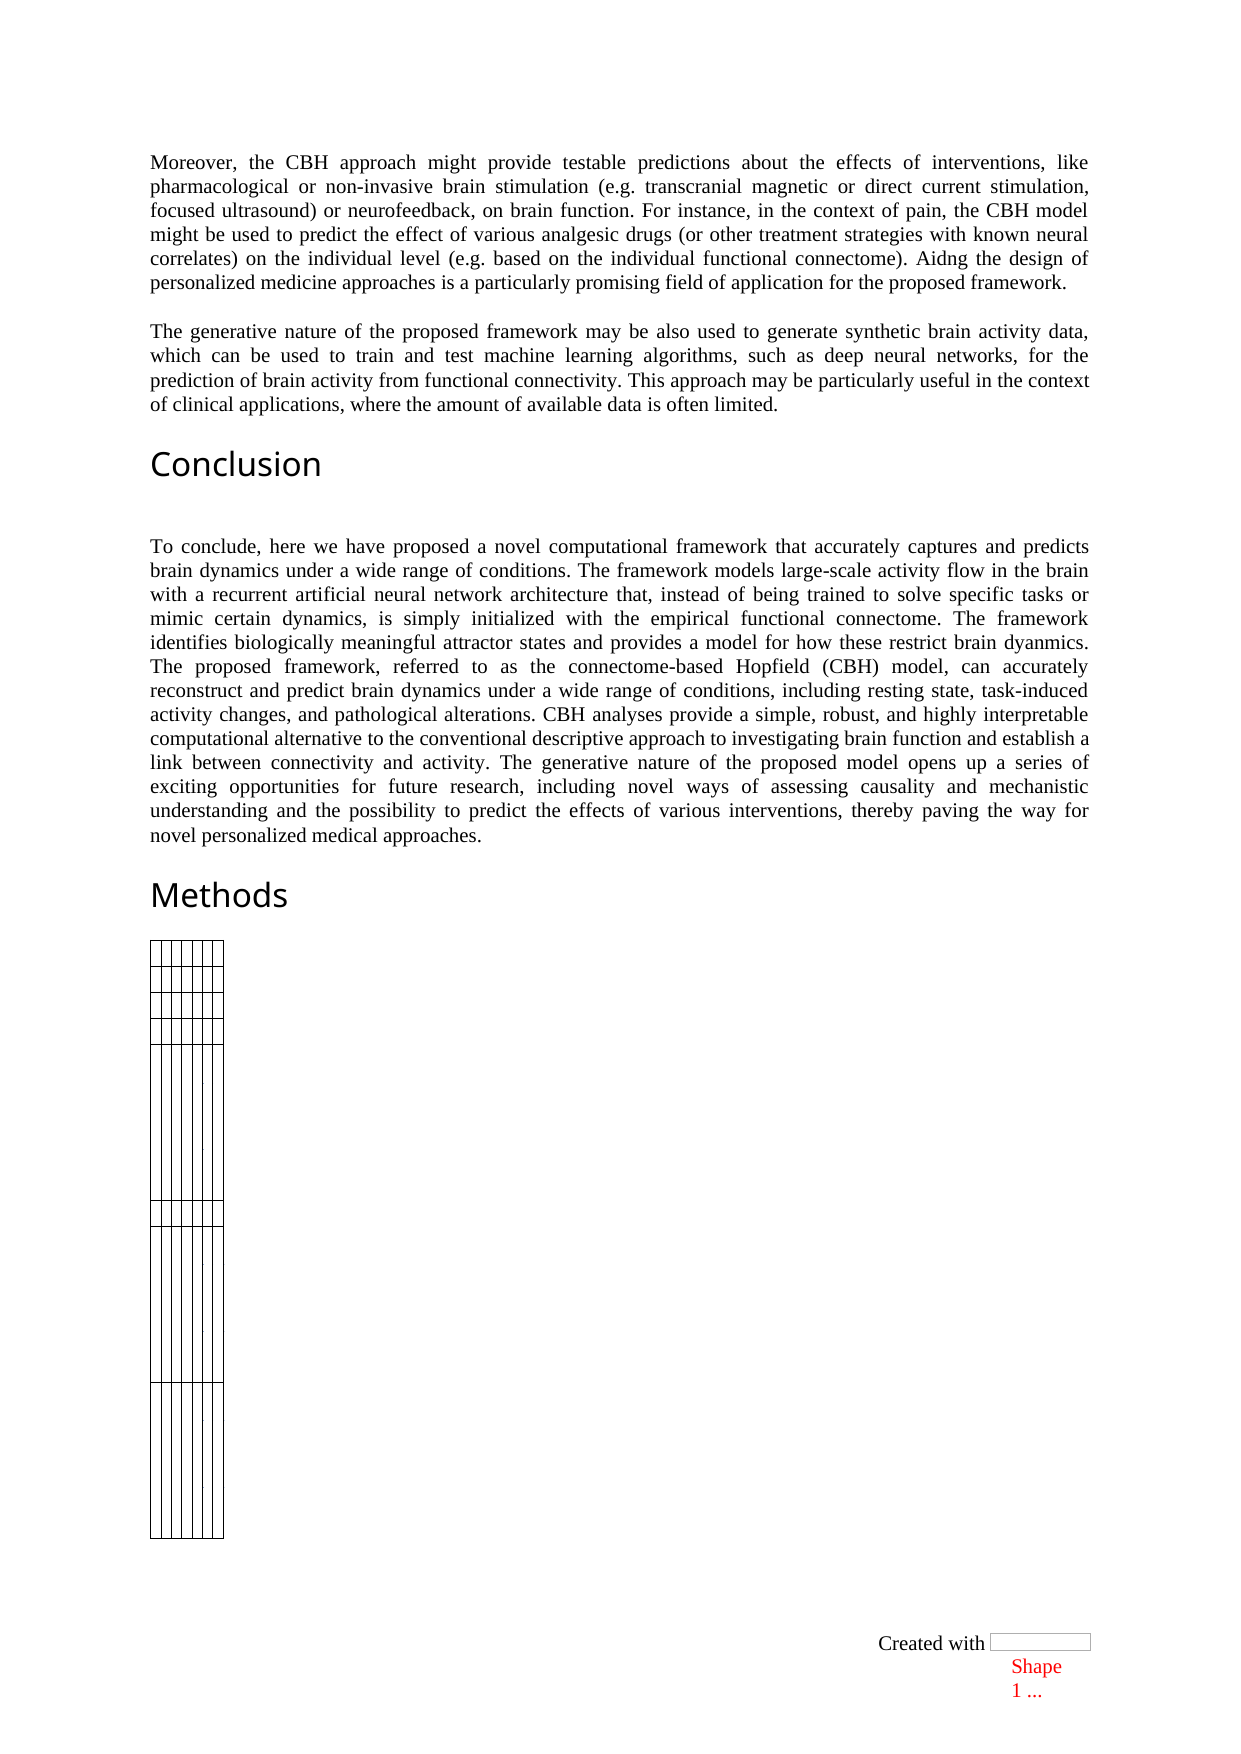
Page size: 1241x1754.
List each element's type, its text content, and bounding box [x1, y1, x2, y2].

text To conclude, here we have proposed a novel computational framework that accurately captures and predicts brain dynamics under a wide range of conditions. The framework models large-scale activity flow in the brain with a recurrent artificial neural network architecture that, instead of being trained to solve specific tasks or mimic certain dynamics, is simply initialized with the empirical functional connectome. The framework identifies biologically meaningful attractor states and provides a model for how these restrict brain dyanmics. The proposed framework, referred to as the connectome-based Hopfield (CBH) model, can accurately reconstruct and predict brain dynamics under a wide range of conditions, including resting state, task-induced activity changes, and pathological alterations. CBH analyses provide a simple, robust, and highly interpretable computational alternative to the conventional descriptive approach to investigating brain function and establish a link between connectivity and activity. The generative nature of the proposed model opens up a series of exciting opportunities for future research, including novel ways of assessing causality and mechanistic understanding and the possibility to predict the effects of various interventions, thereby paving the way for novel personalized medical approaches. [150, 534, 1090, 847]
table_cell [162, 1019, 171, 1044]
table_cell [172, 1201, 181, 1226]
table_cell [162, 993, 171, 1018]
table_cell [213, 993, 223, 1018]
table_cell [203, 1201, 212, 1226]
table_cell [213, 1019, 223, 1044]
subtitle Conclusion [150, 441, 1090, 486]
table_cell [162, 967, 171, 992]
table_cell [213, 1201, 223, 1226]
table_cell [213, 967, 223, 992]
subtitle Methods [150, 872, 1090, 917]
table_cell [213, 1045, 223, 1200]
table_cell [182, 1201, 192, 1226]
text The generative nature of the proposed framework may be also used to generate synthetic brain activity data, which can be used to train and test machine learning algorithms, such as deep neural networks, for the prediction of brain activity from functional connectivity. This approach may be particularly useful in the context of clinical applications, where the amount of available data is often limited. [150, 319, 1090, 416]
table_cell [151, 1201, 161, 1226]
table_cell [193, 1201, 202, 1226]
text Moreover, the CBH approach might provide testable predictions about the effects of interventions, like pharmacological or non-invasive brain stimulation (e.g. transcranial magnetic or direct current stimulation, focused ultrasound) or neurofeedback, on brain function. For instance, in the context of pain, the CBH model might be used to predict the effect of various analgesic drugs (or other treatment strategies with known neural correlates) on the individual level (e.g. based on the individual functional connectome). Aidng the design of personalized medicine approaches is a particularly promising field of application for the proposed framework. [150, 150, 1090, 294]
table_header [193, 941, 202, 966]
